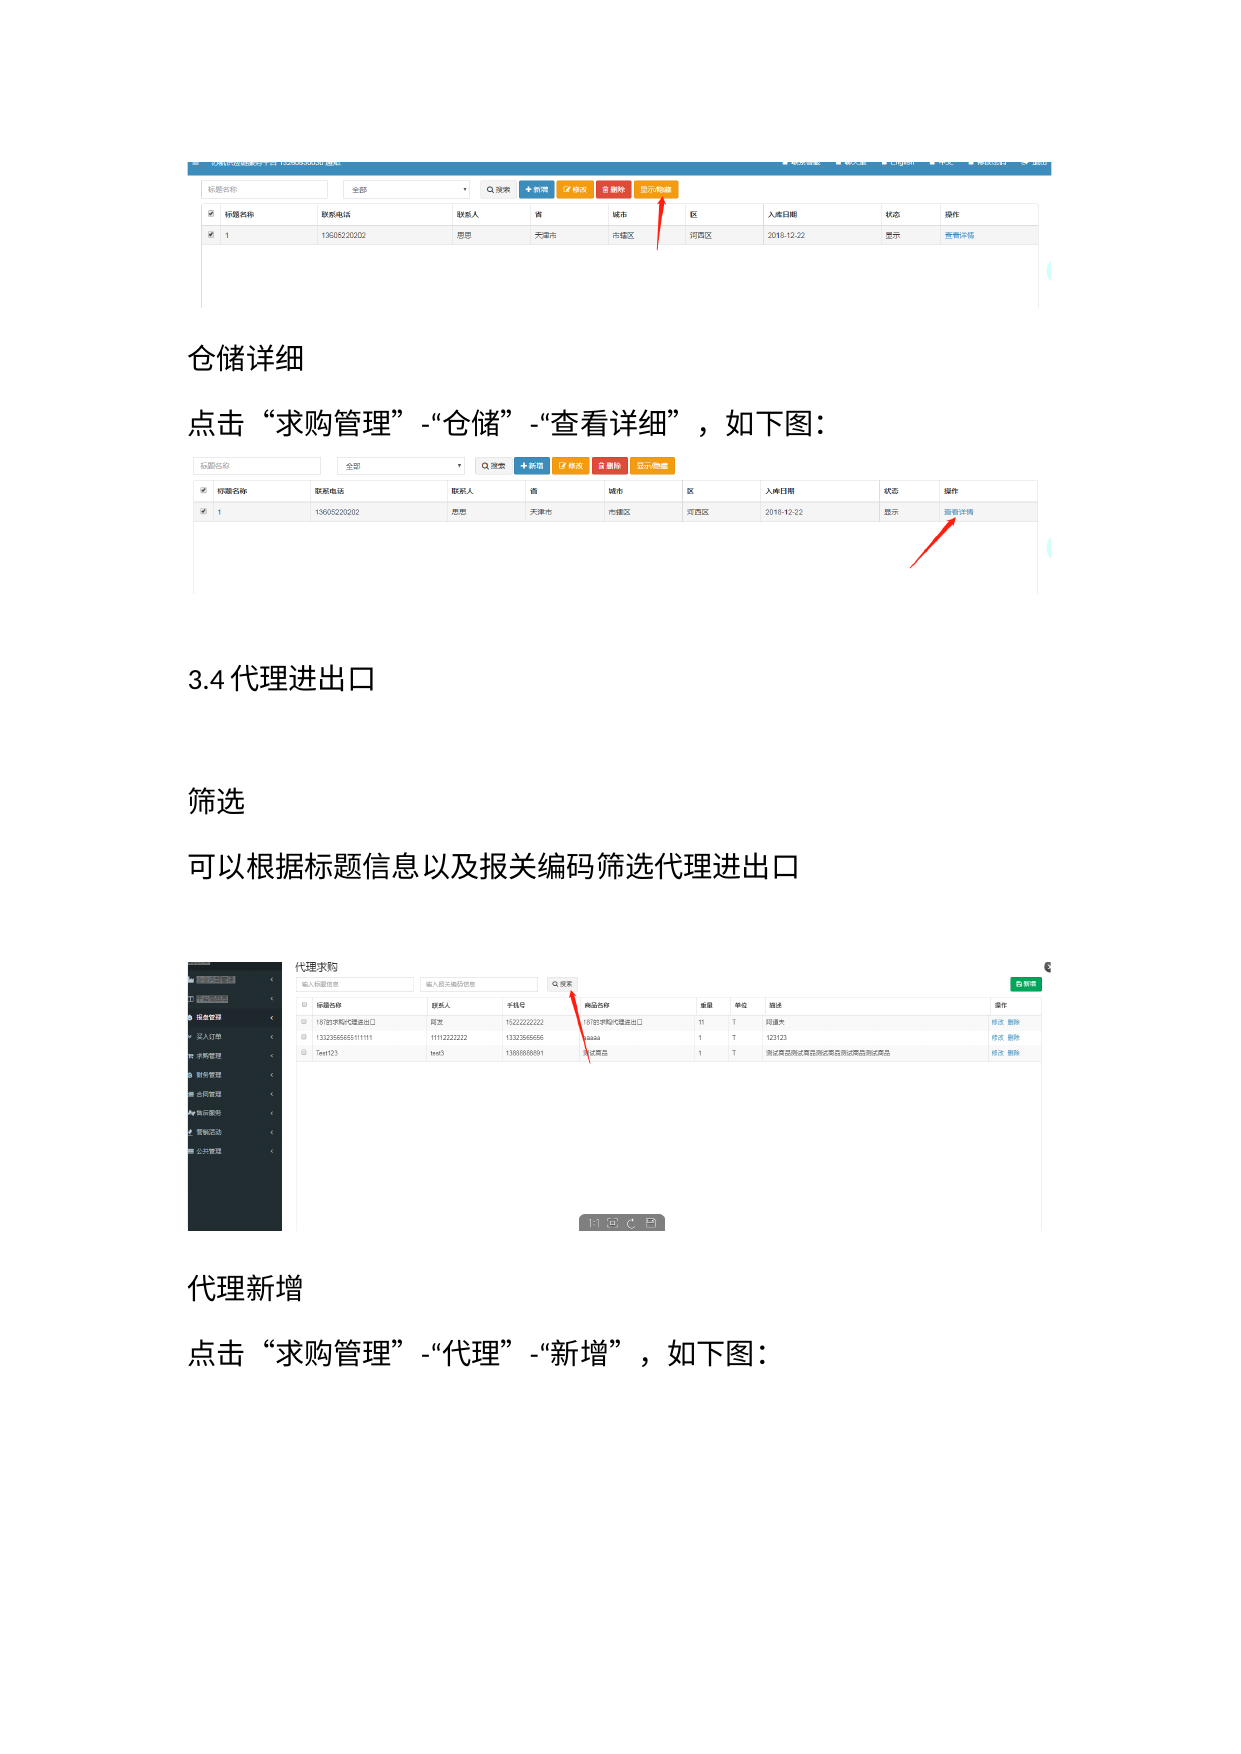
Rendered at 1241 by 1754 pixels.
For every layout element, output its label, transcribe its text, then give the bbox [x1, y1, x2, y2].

text 点击“求购管理”-“代理”-“新增”，如下图： [187, 1319, 1053, 1384]
picture [187, 962, 1051, 1231]
text 代理新增 [187, 1254, 1053, 1319]
text 筛选 [187, 767, 1053, 832]
picture [187, 162, 1052, 308]
text 仓储详细 [187, 324, 1053, 389]
text 可以根据标题信息以及报关编码筛选代理进出口 [187, 832, 1053, 897]
subtitle 3.4代理进出口 [187, 644, 1053, 709]
text 点击“求购管理”-“仓储”-“查看详细”，如下图： [187, 389, 1053, 454]
picture [187, 454, 1052, 594]
